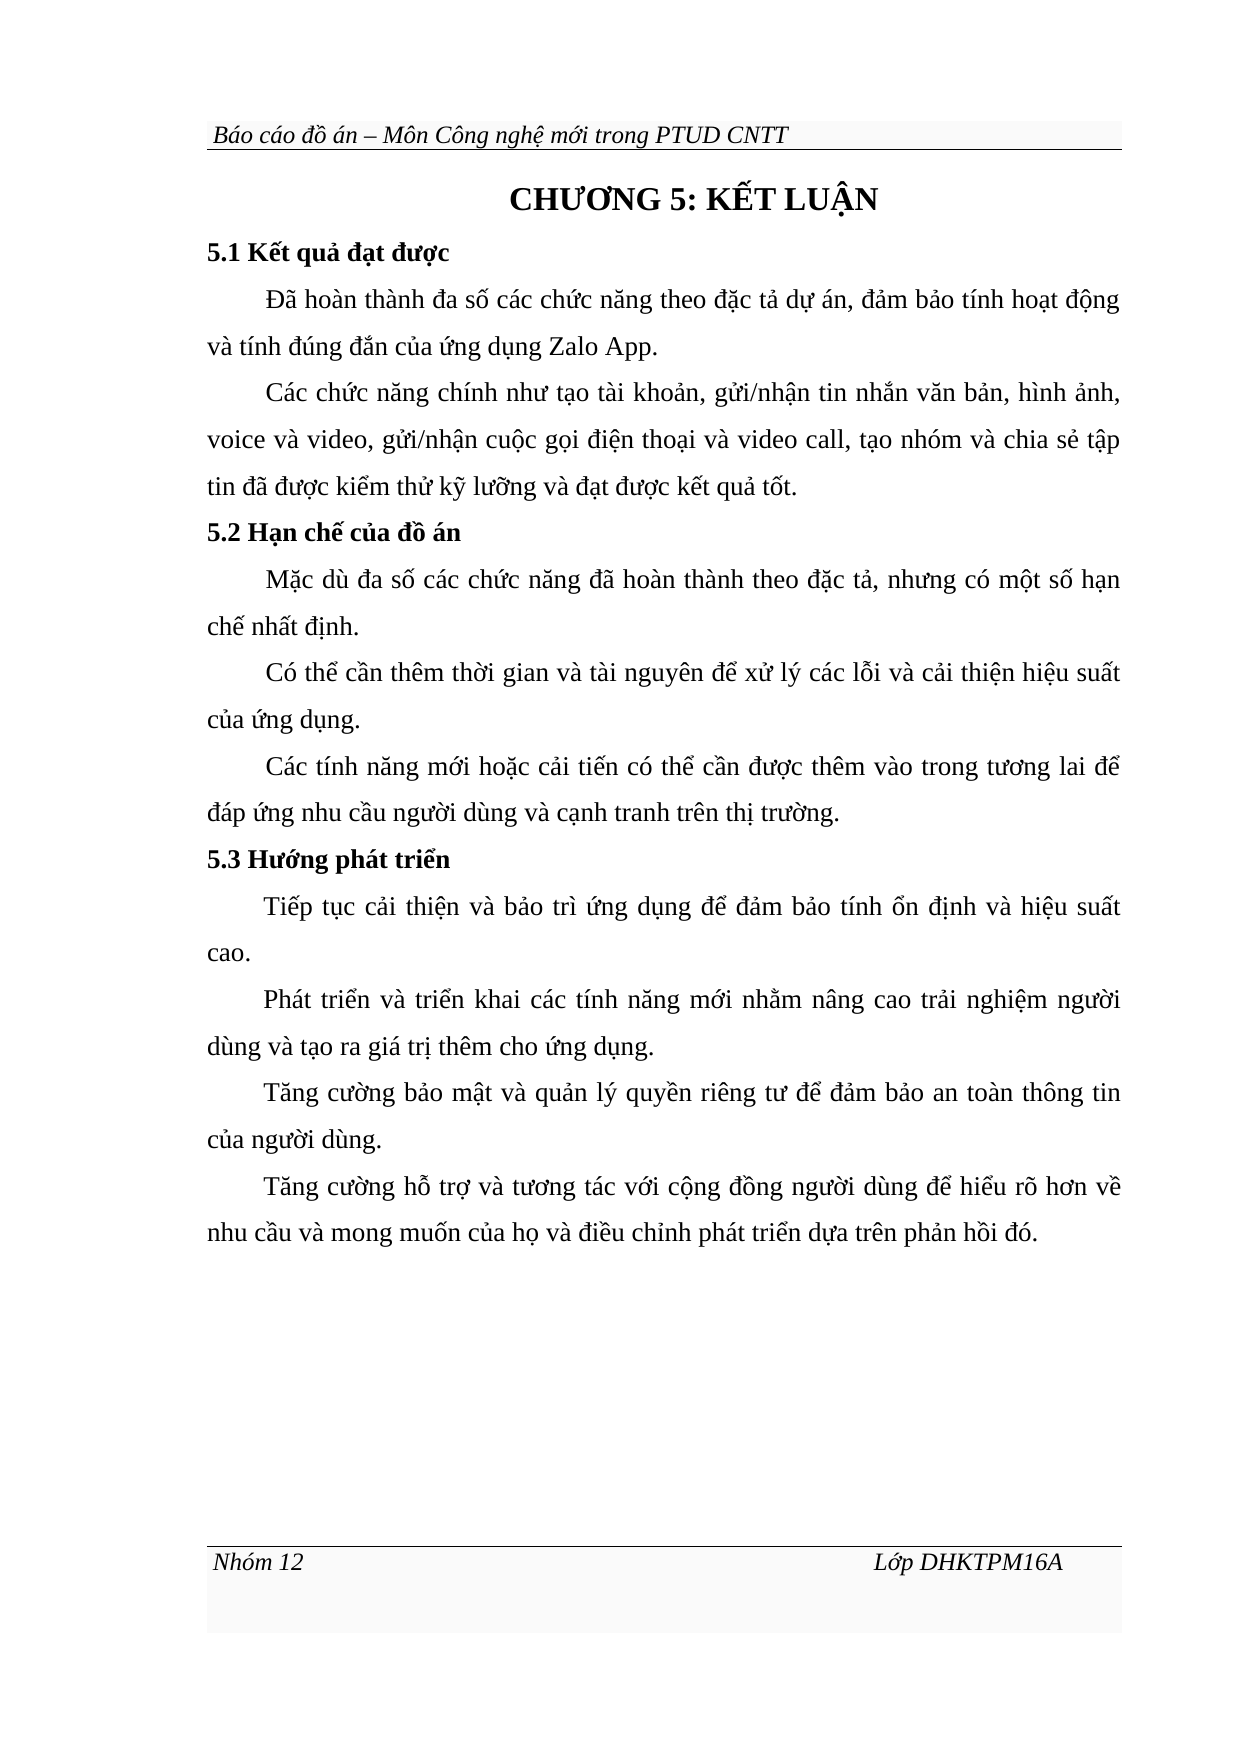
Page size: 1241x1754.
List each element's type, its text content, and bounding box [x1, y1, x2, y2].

text Đã hoàn thành đa số các chức năng theo đặc tả dự án, đảm bảo tính hoạt động và tính đúng đắn của ứng dụng Zalo App. [207, 283, 1122, 361]
subtitle Kết quả đạt được [207, 237, 1122, 268]
text Mặc dù đa số các chức năng đã hoàn thành theo đặc tả, nhưng có một số hạn chế nhất định. [207, 563, 1122, 641]
subtitle Hạn chế của đồ án [207, 517, 1122, 548]
text Phát triển và triển khai các tính năng mới nhằm nâng cao trải nghiệm người dùng và tạo ra giá trị thêm cho ứng dụng. [207, 983, 1122, 1061]
text Có thể cần thêm thời gian và tài nguyên để xử lý các lỗi và cải thiện hiệu suất của ứng dụng. [207, 657, 1122, 734]
text Tăng cường bảo mật và quản lý quyền riêng tư để đảm bảo an toàn thông tin của người dùng. [207, 1077, 1122, 1154]
text Tiếp tục cải thiện và bảo trì ứng dụng để đảm bảo tính ổn định và hiệu suất cao. [207, 890, 1122, 968]
text Các chức năng chính như tạo tài khoản, gửi/nhận tin nhắn văn bản, hình ảnh, voice và video, gửi/nhận cuộc gọi điện thoại và video call, tạo nhóm và chia sẻ tập tin đã được kiểm thử kỹ lưỡng và đạt được kết quả tốt. [207, 377, 1122, 501]
subtitle Hướng phát triển [207, 843, 1122, 874]
text Các tính năng mới hoặc cải tiến có thể cần được thêm vào trong tương lai để đáp ứng nhu cầu người dùng và cạnh tranh trên thị trường. [207, 750, 1122, 828]
subtitle : KẾT LUẬN [207, 179, 1122, 217]
text Tăng cường hỗ trợ và tương tác với cộng đồng người dùng để hiểu rõ hơn về nhu cầu và mong muốn của họ và điều chỉnh phát triển dựa trên phản hồi đó. [207, 1170, 1122, 1248]
